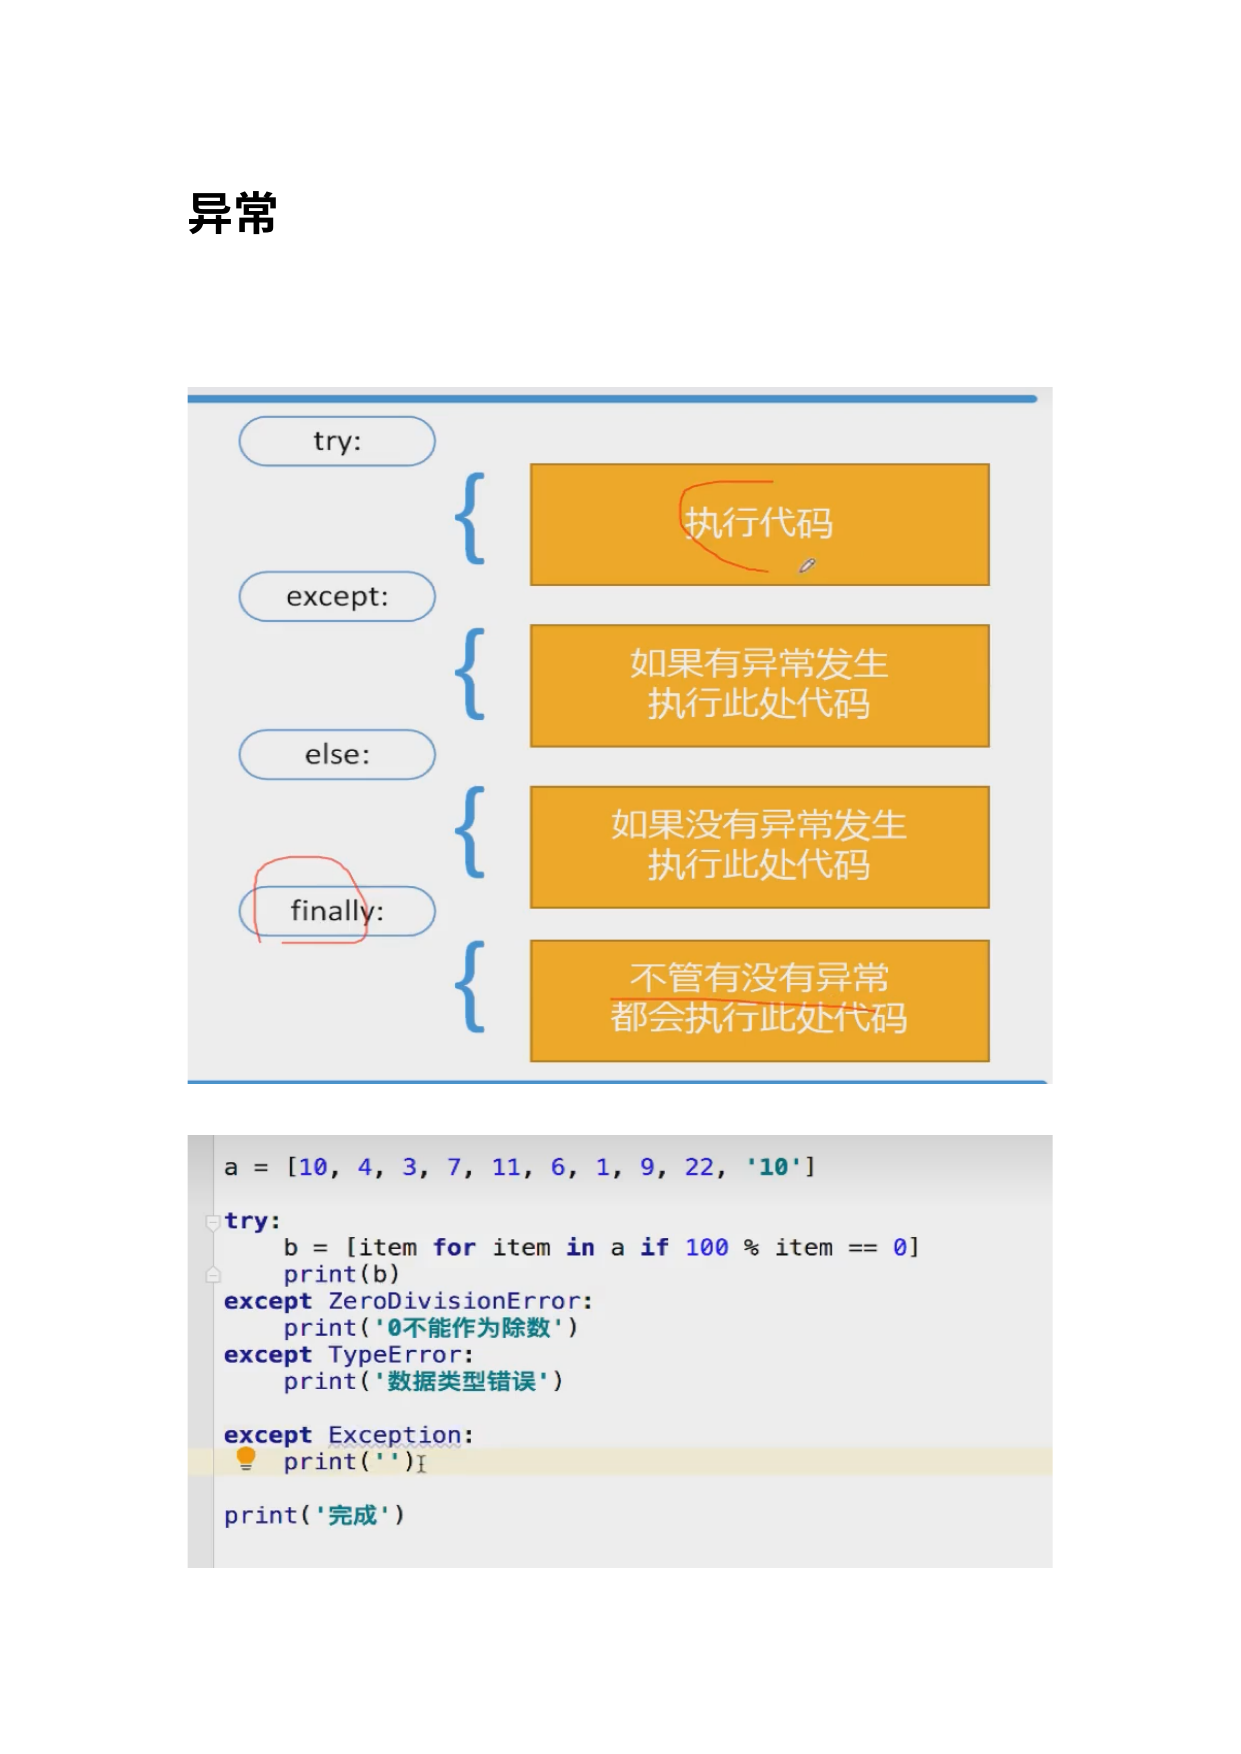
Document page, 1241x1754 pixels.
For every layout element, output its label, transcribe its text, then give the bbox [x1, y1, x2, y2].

picture [187, 387, 1053, 1084]
picture [187, 1135, 1053, 1568]
subtitle 异常 [187, 162, 1053, 259]
